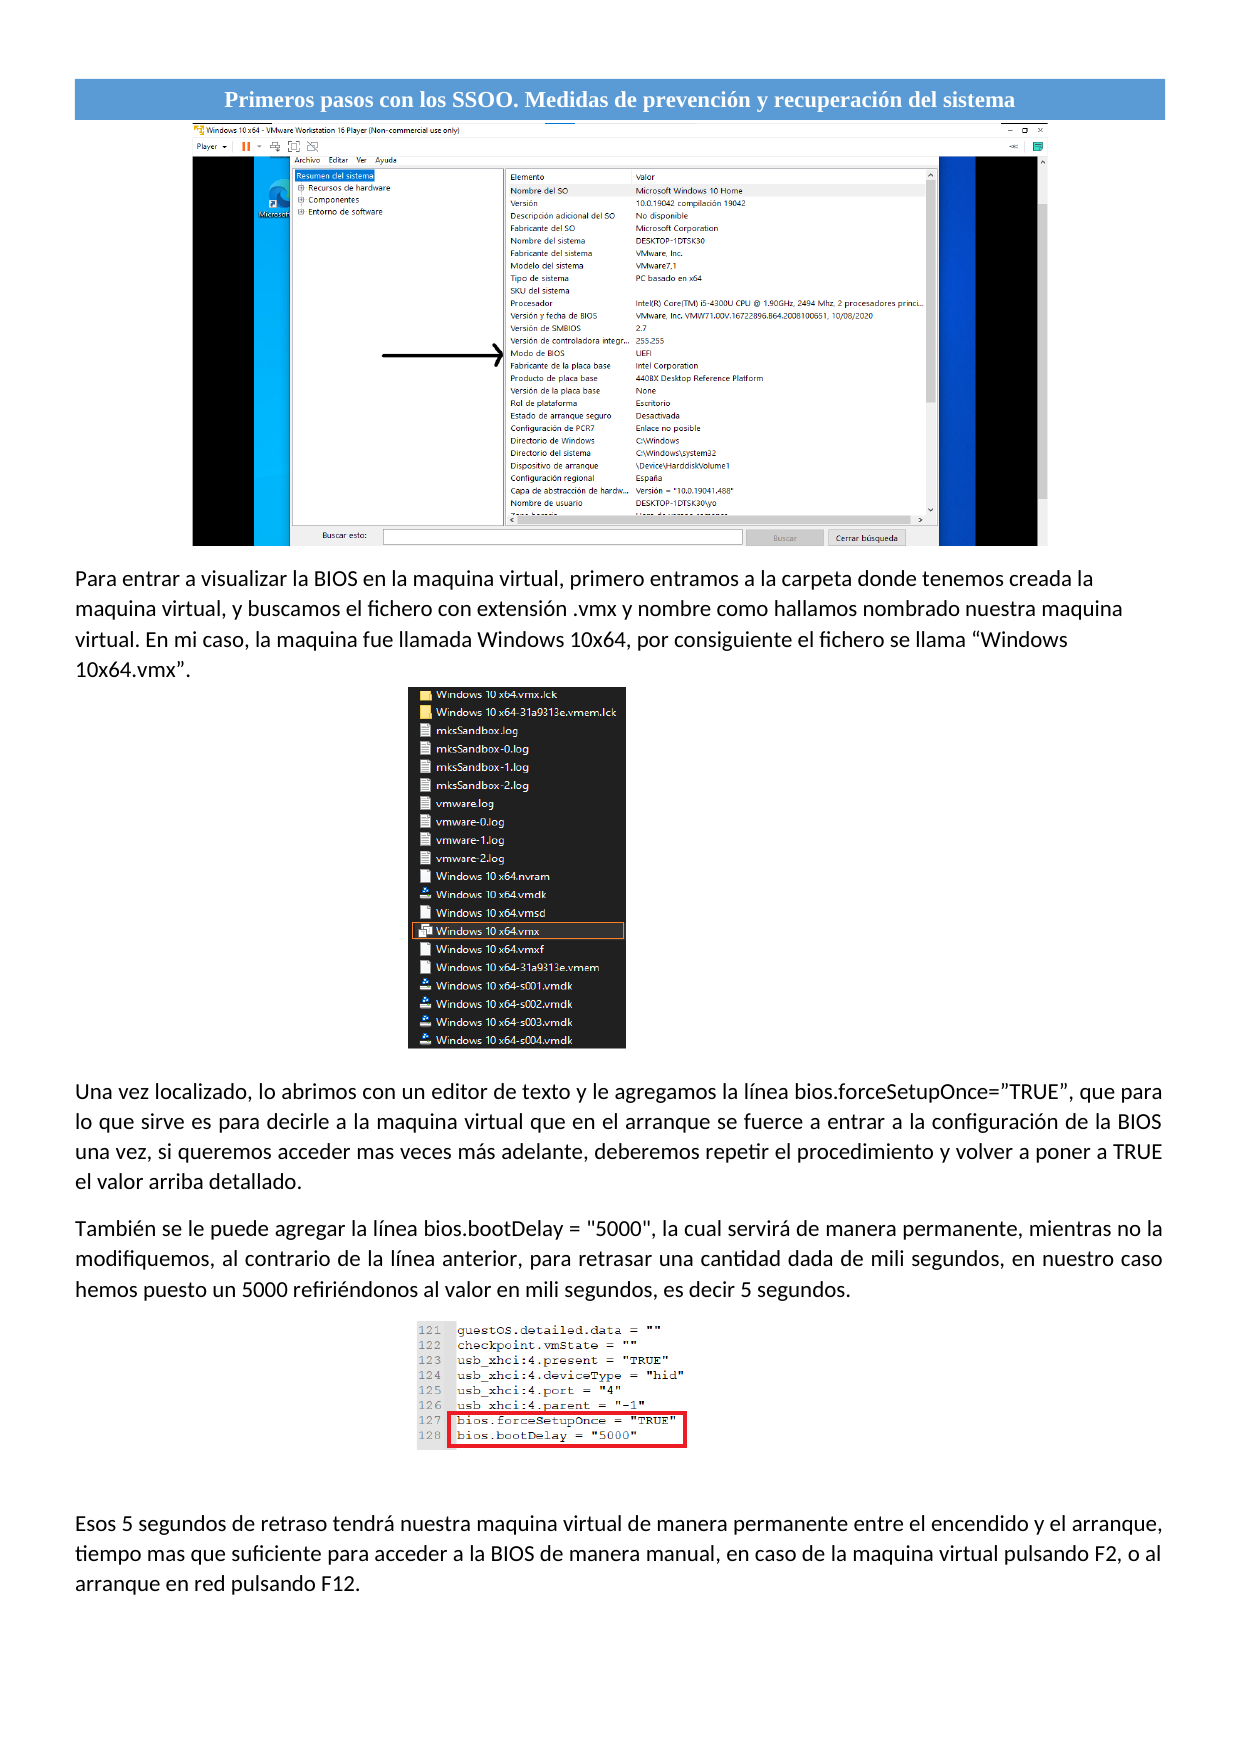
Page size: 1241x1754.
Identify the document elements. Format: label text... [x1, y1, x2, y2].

picture [408, 687, 626, 1049]
text Para entrar a visualizar la BIOS en la maquina virtual, primero entramos a la carpeta donde tenemos creada la maquina virtual, y buscamos el fichero con extensión .vmx y nombre como hallamos nombrado nuestra maquina virtual. En mi caso, la maquina fue llamada Windows 10x64, por consiguiente el fichero se llama “Windows 10x64.vmx”. [75, 564, 1165, 683]
picture [192, 123, 1048, 546]
text También se le puede agregar la línea bios.bootDelay = "5000", la cual servirá de manera permanente, mientras no la modifiquemos, al contrario de la línea anterior, para retrasar una cantidad dada de mili segundos, en nuestro caso hemos puesto un 5000 refiriéndonos al valor en mili segundos, es decir 5 segundos. [75, 1214, 1165, 1303]
picture [416, 1321, 824, 1450]
text Una vez localizado, lo abrimos con un editor de texto y le agregamos la línea bios.forceSetupOnce=”TRUE”, que para lo que sirve es para decirle a la maquina virtual que en el arranque se fuerce a entrar a la configuración de la BIOS una vez, si queremos acceder mas veces más adelante, deberemos repetir el procedimiento y volver a poner a TRUE el valor arriba detallado. [75, 1077, 1165, 1195]
text Esos 5 segundos de retraso tendrá nuestra maquina virtual de manera permanente entre el encendido y el arranque, tiempo mas que suficiente para acceder a la BIOS de manera manual, en caso de la maquina virtual pulsando F2, o al arranque en red pulsando F12. [75, 1509, 1165, 1597]
